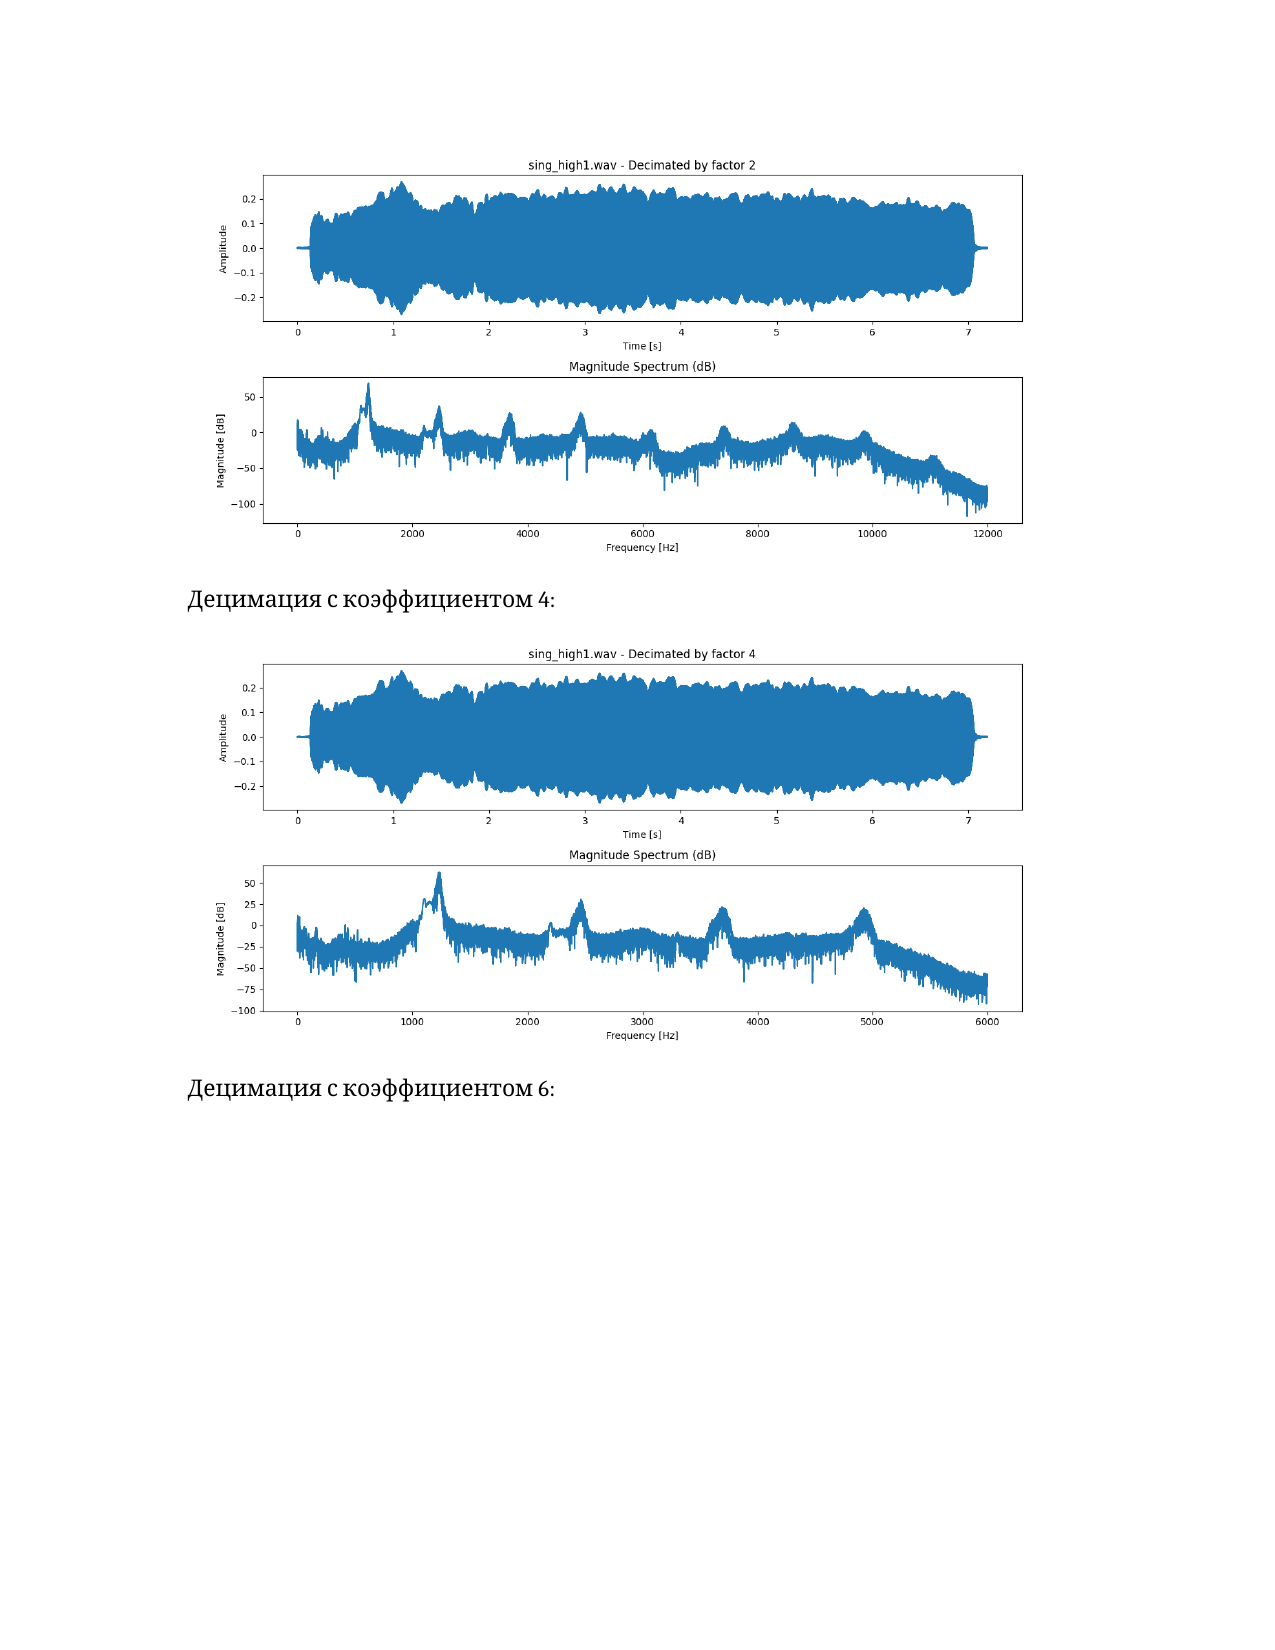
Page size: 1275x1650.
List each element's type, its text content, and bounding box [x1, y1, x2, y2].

picture [206, 150, 1032, 563]
text Децимация с коэффициентом 6: [187, 1075, 1087, 1102]
text Децимация с коэффициентом 4: [187, 587, 1087, 613]
picture [206, 638, 1032, 1051]
